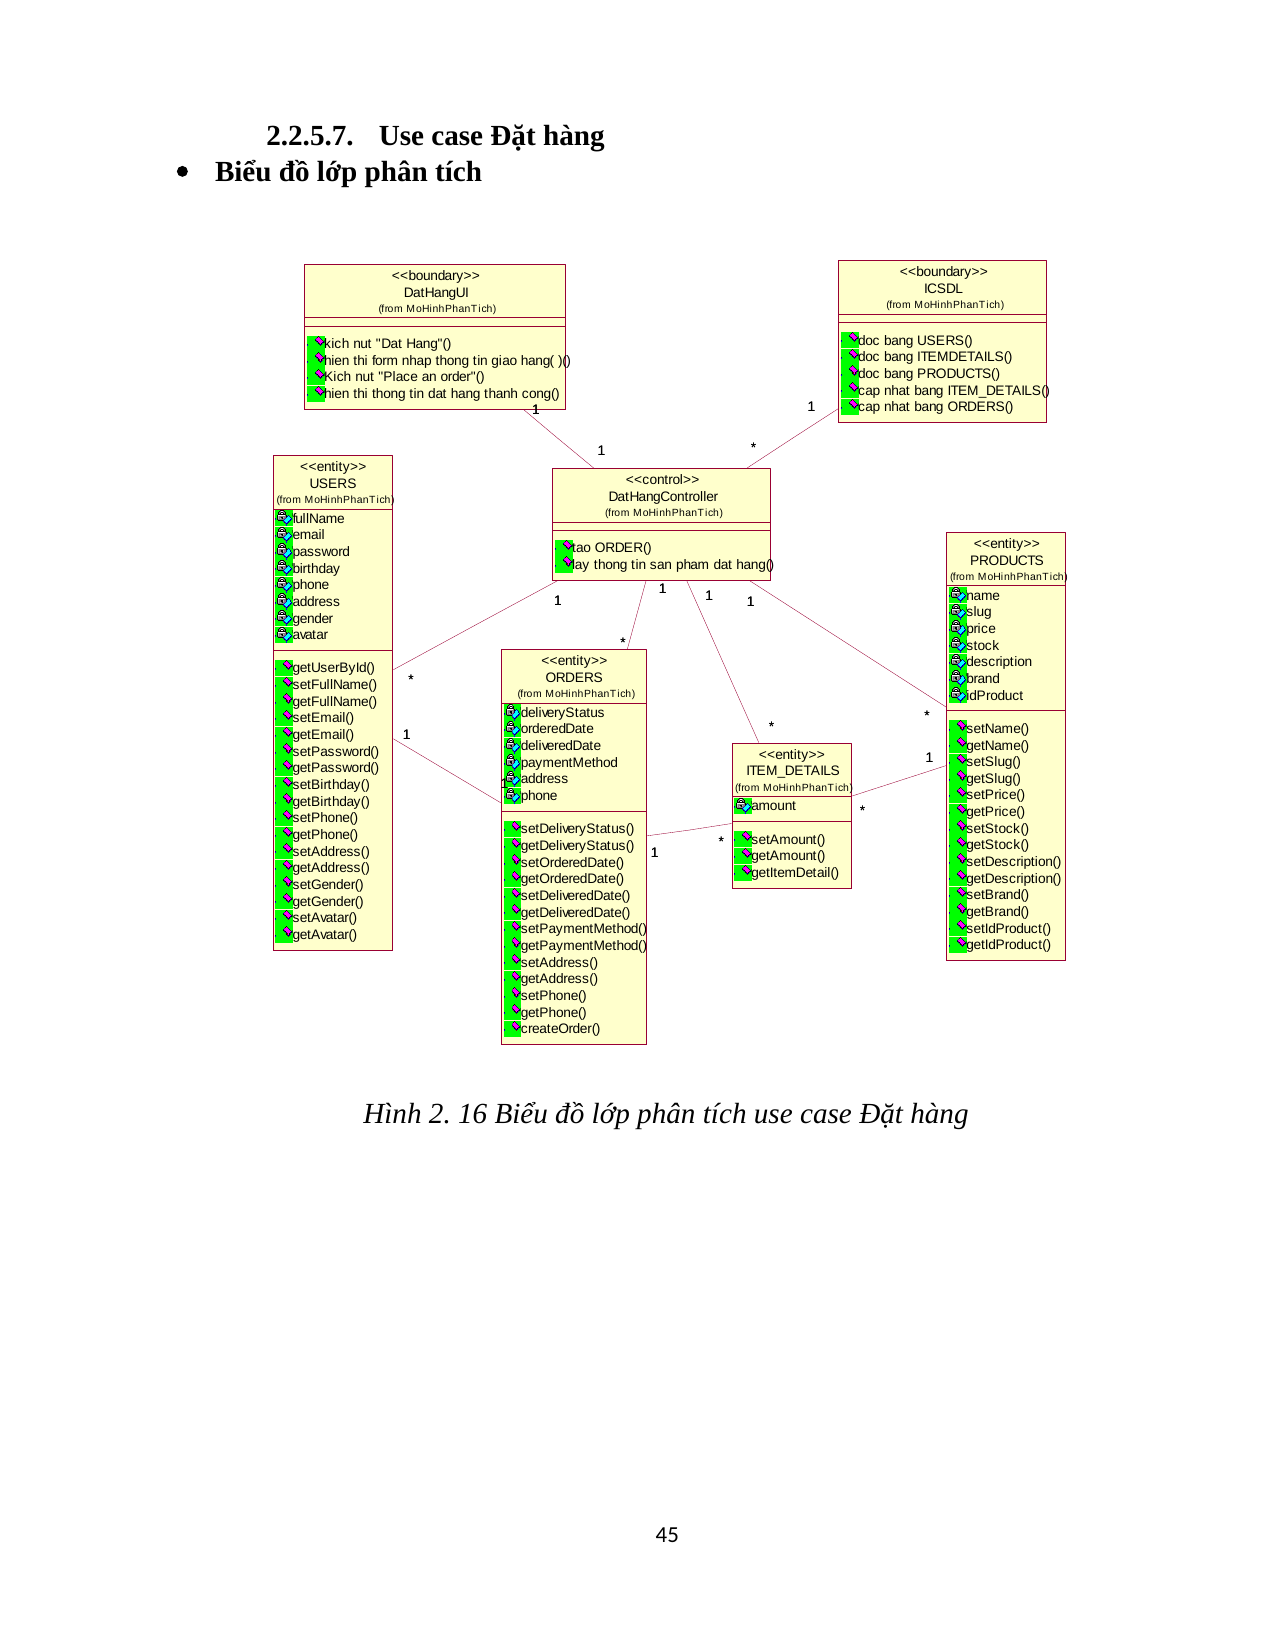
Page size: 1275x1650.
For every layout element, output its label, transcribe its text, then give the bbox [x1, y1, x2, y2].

subtitle Use case Đặt hàng [266, 118, 1157, 152]
text Hình 2. 16 Biểu đồ lớp phân tích use case Đặt hàng [177, 1096, 1157, 1129]
list Biểu đồ lớp phân tích [177, 154, 1157, 188]
